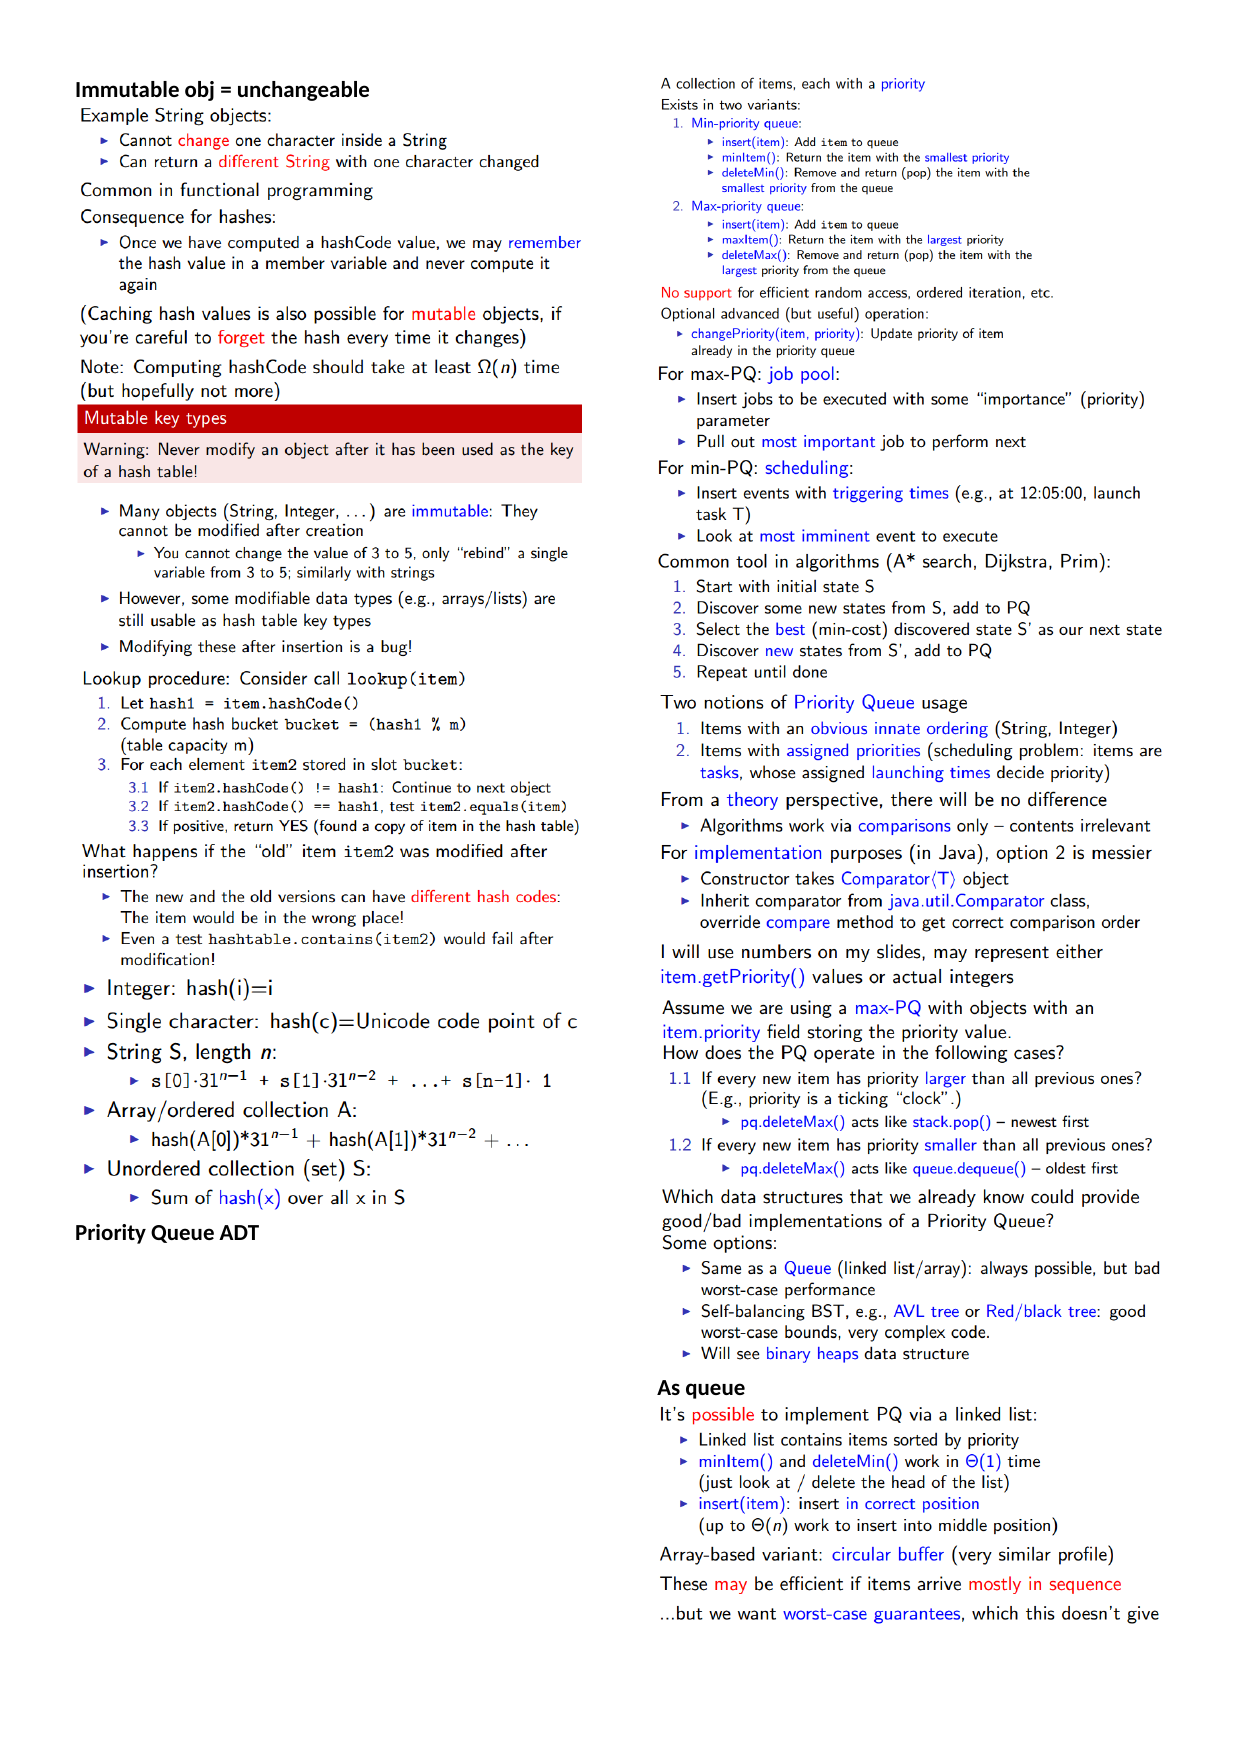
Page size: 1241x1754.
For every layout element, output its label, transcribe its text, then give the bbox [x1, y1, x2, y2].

text As queue [657, 1373, 1165, 1401]
text Immutable obj = unchangeable [75, 75, 583, 103]
text Priority Queue ADT [75, 1218, 583, 1246]
